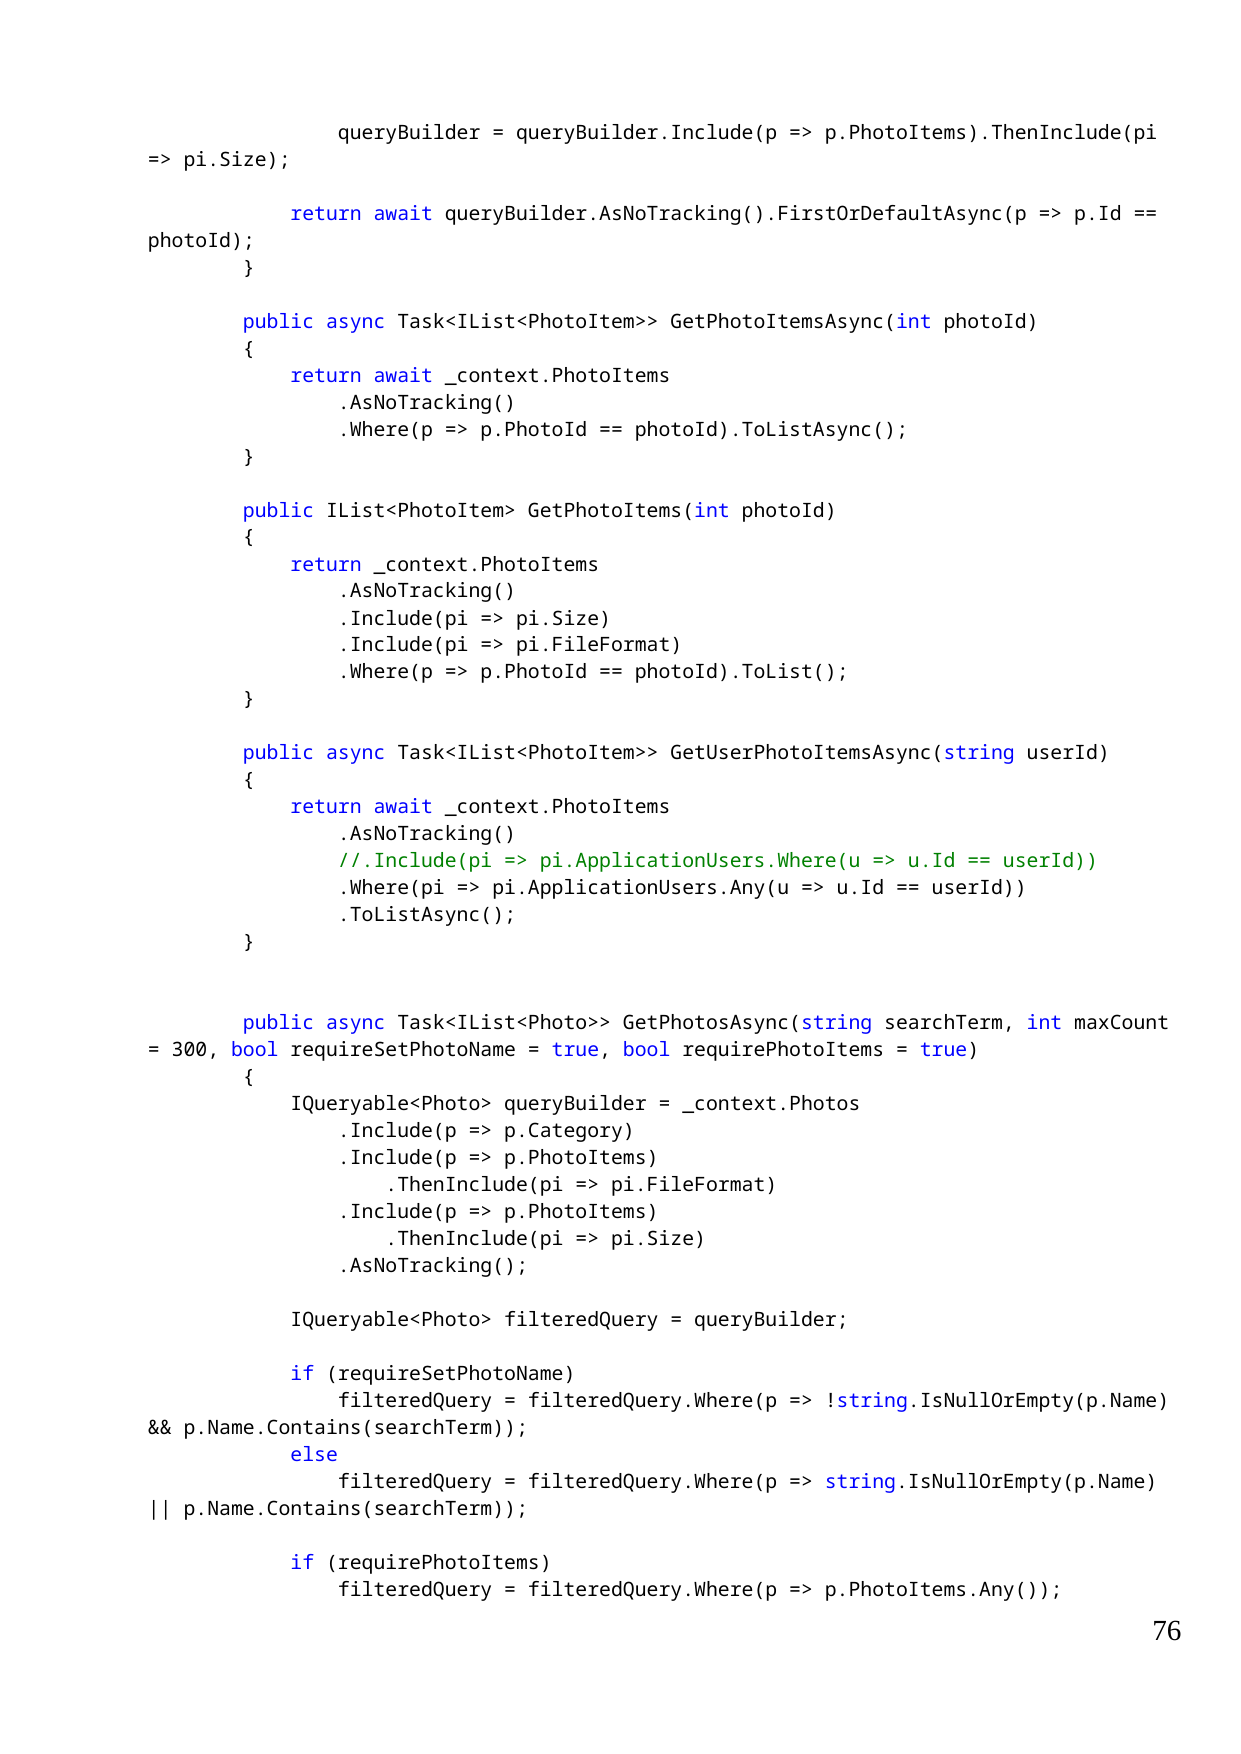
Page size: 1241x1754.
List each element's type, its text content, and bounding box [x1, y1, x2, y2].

text IQueryable<Photo> queryBuilder = _context.Photos [148, 1089, 1181, 1116]
text .Include(p => p.Category) [148, 1116, 1181, 1143]
text .Where(pi => pi.ApplicationUsers.Any(u => u.Id == userId)) [148, 873, 1181, 901]
text } [148, 253, 1181, 280]
text .AsNoTracking(); [148, 1251, 1181, 1278]
text .Where(p => p.PhotoId == photoId).ToListAsync(); [148, 415, 1181, 442]
text .ThenInclude(pi => pi.Size) [148, 1224, 1181, 1251]
text IQueryable<Photo> filteredQuery = queryBuilder; [148, 1305, 1181, 1332]
text public async Task<IList<PhotoItem>> GetUserPhotoItemsAsync(string userId) [148, 739, 1181, 766]
text { [148, 1062, 1181, 1089]
text .Include(pi => pi.FileFormat) [148, 631, 1181, 658]
text .AsNoTracking() [148, 819, 1181, 847]
text .Where(p => p.PhotoId == photoId).ToList(); [148, 658, 1181, 685]
text if (requirePhotoItems) [148, 1548, 1181, 1575]
text .Include(p => p.PhotoItems) [148, 1143, 1181, 1170]
text { [148, 766, 1181, 793]
text queryBuilder = queryBuilder.Include(p => p.PhotoItems).ThenInclude(pi => pi.Size); [148, 118, 1181, 172]
text } [148, 442, 1181, 469]
text filteredQuery = filteredQuery.Where(p => string.IsNullOrEmpty(p.Name) || p.Name.Contains(searchTerm)); [148, 1467, 1181, 1521]
text return await _context.PhotoItems [148, 361, 1181, 388]
text filteredQuery = filteredQuery.Where(p => !string.IsNullOrEmpty(p.Name) && p.Name.Contains(searchTerm)); [148, 1386, 1181, 1440]
text .ToListAsync(); [148, 901, 1181, 927]
text .Include(pi => pi.Size) [148, 604, 1181, 631]
text } [148, 685, 1181, 712]
text if (requireSetPhotoName) [148, 1359, 1181, 1386]
text .Include(p => p.PhotoItems) [148, 1197, 1181, 1224]
text //.Include(pi => pi.ApplicationUsers.Where(u => u.Id == userId)) [148, 847, 1181, 873]
text .AsNoTracking() [148, 577, 1181, 604]
text else [148, 1440, 1181, 1467]
text filteredQuery = filteredQuery.Where(p => p.PhotoItems.Any()); [148, 1575, 1181, 1602]
text { [148, 334, 1181, 361]
text .AsNoTracking() [148, 388, 1181, 415]
text return _context.PhotoItems [148, 550, 1181, 577]
text public async Task<IList<PhotoItem>> GetPhotoItemsAsync(int photoId) [148, 307, 1181, 334]
text } [148, 927, 1181, 954]
text return await queryBuilder.AsNoTracking().FirstOrDefaultAsync(p => p.Id == photoId); [148, 199, 1181, 253]
text public IList<PhotoItem> GetPhotoItems(int photoId) [148, 496, 1181, 523]
text { [148, 523, 1181, 550]
text public async Task<IList<Photo>> GetPhotosAsync(string searchTerm, int maxCount = 300, bool requireSetPhotoName = true, bool requirePhotoItems = true) [148, 1008, 1181, 1062]
text .ThenInclude(pi => pi.FileFormat) [148, 1170, 1181, 1197]
text return await _context.PhotoItems [148, 793, 1181, 819]
